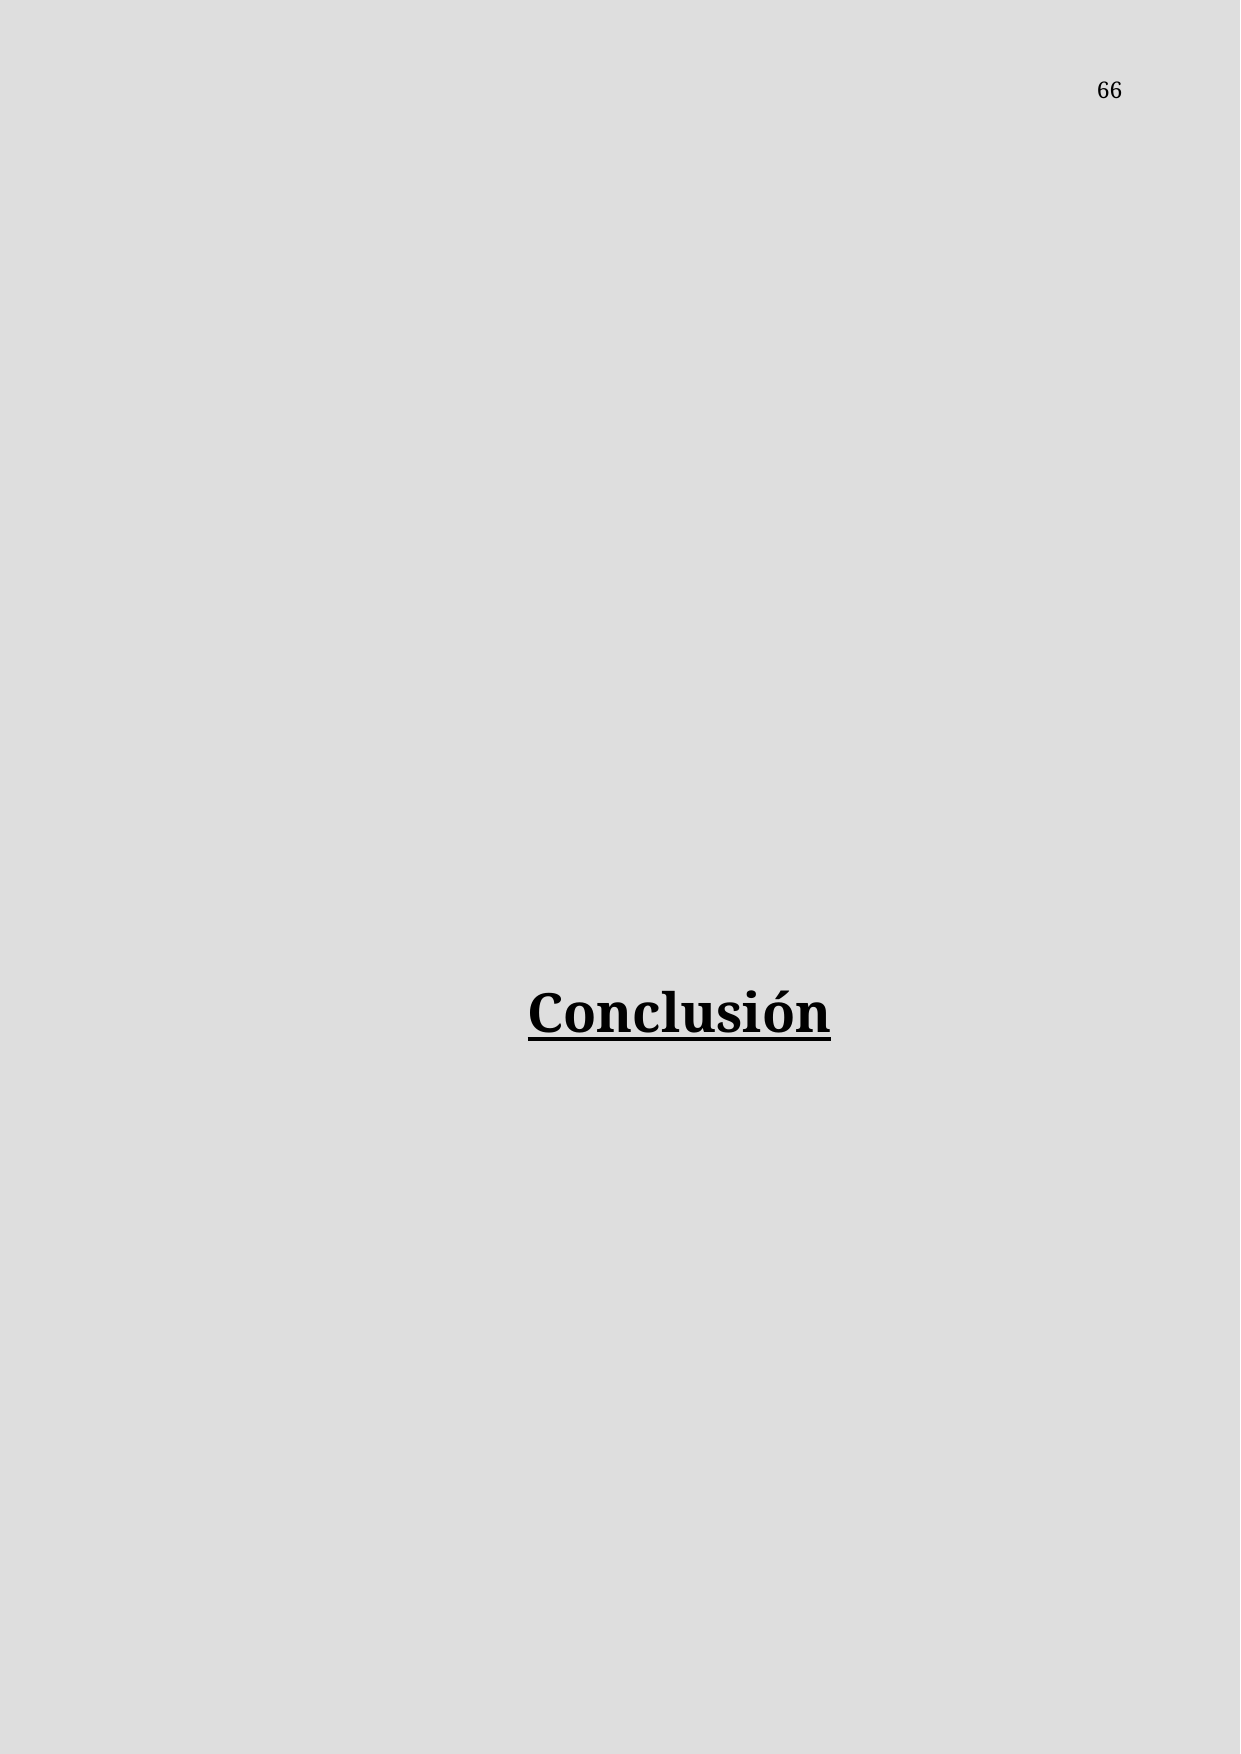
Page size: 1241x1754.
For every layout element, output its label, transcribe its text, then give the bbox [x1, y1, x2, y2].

text Conclusión [236, 974, 1122, 1048]
